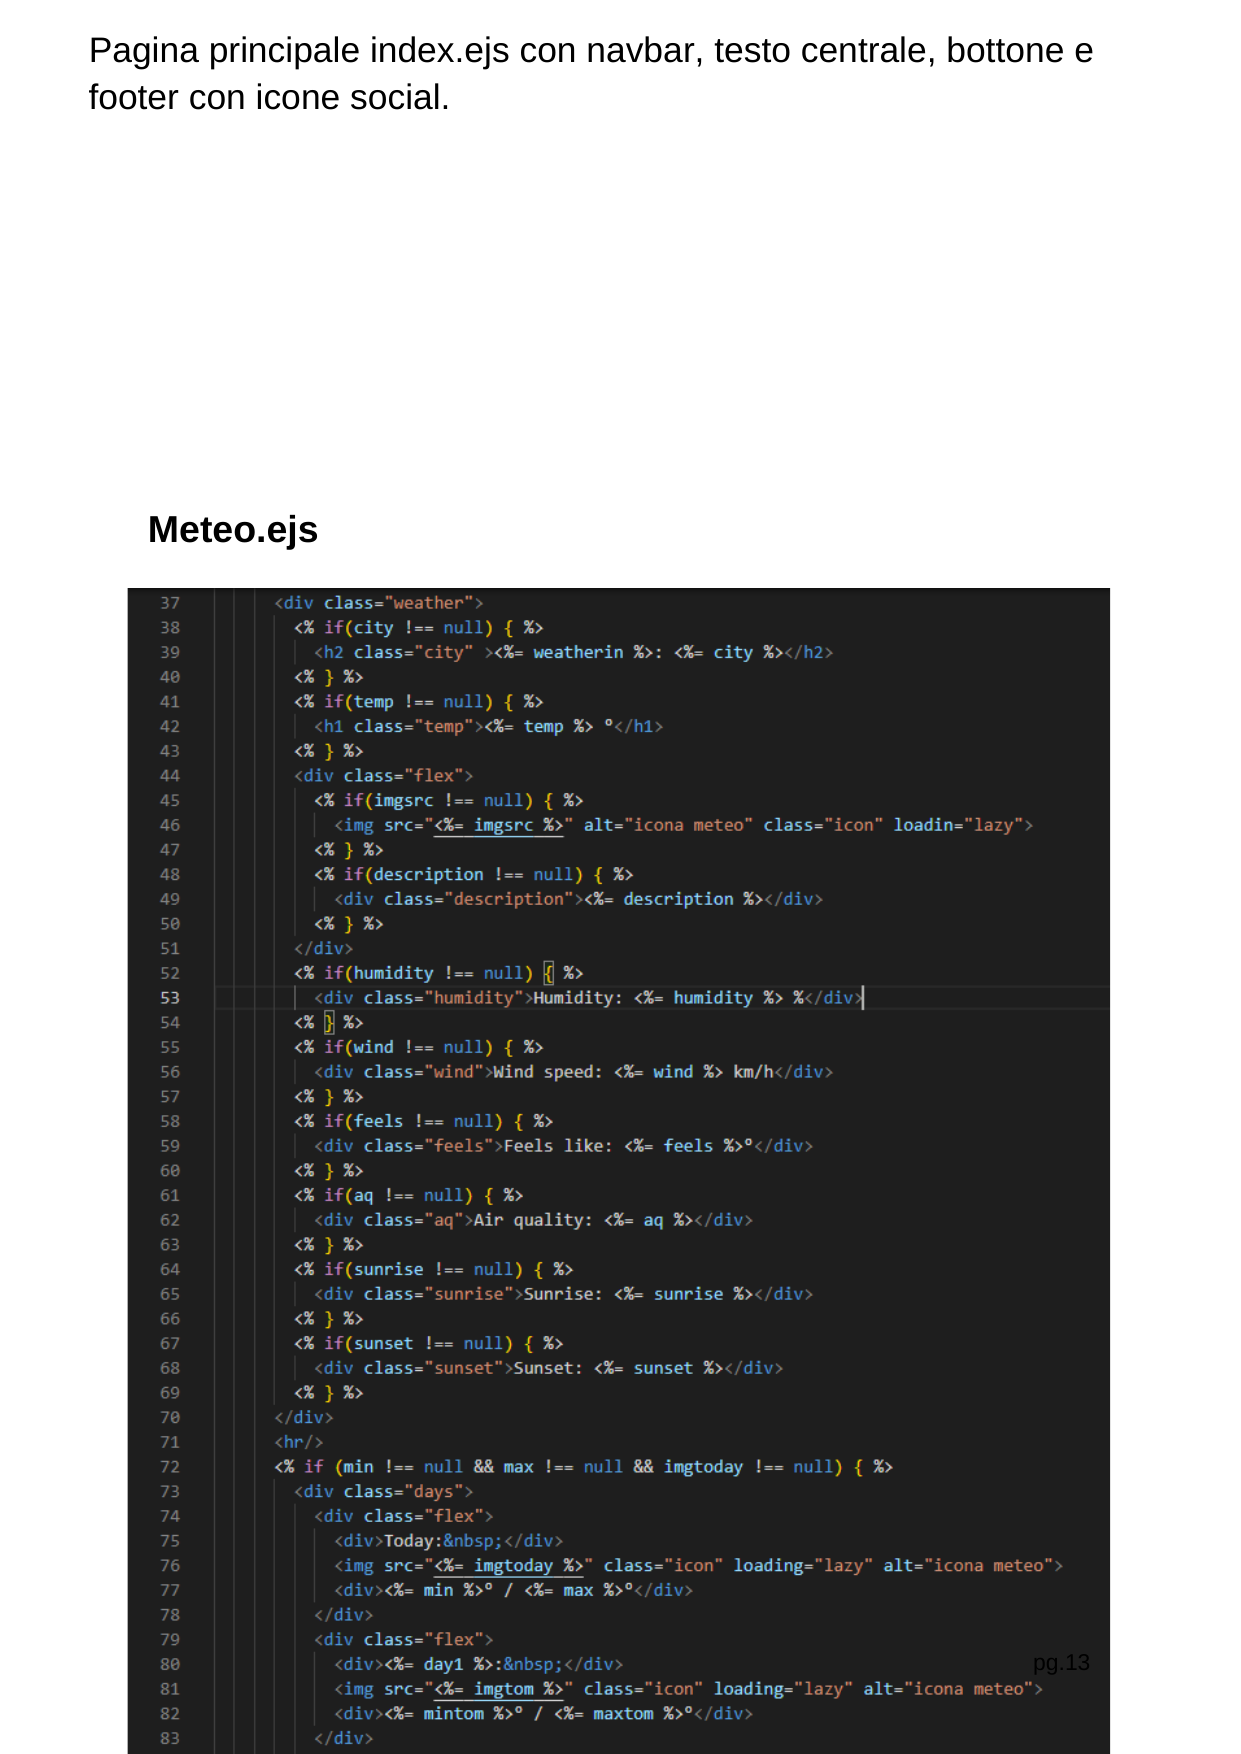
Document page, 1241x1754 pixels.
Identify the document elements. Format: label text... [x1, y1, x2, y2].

picture [127, 588, 1111, 1754]
text Pagina principale index.ejs con navbar, testo centrale, bottone e footer con icone social. [88, 29, 1154, 117]
subtitle Meteo.ejs [148, 508, 1154, 551]
